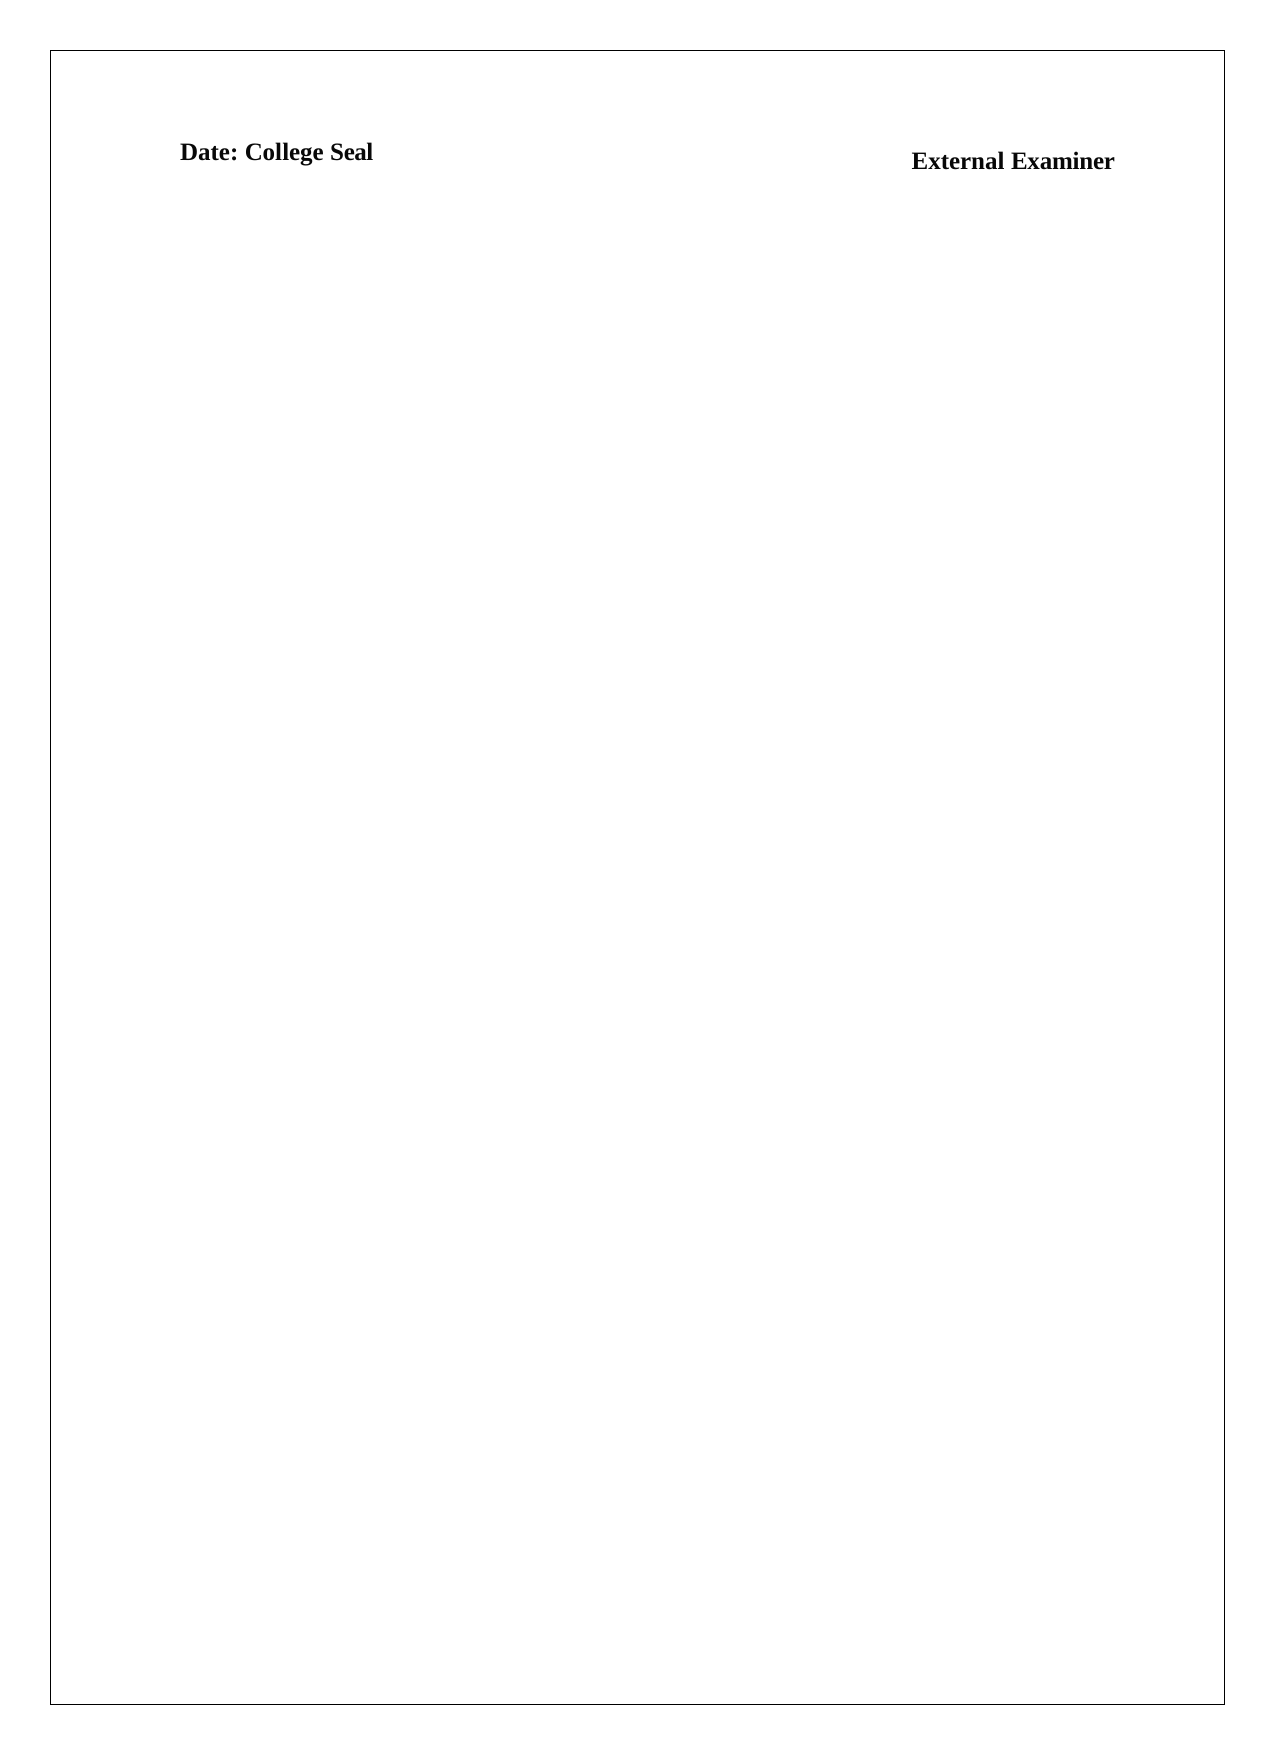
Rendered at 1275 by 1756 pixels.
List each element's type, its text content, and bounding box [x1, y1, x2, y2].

text Date: College Seal External Examiner [132, 137, 1162, 174]
